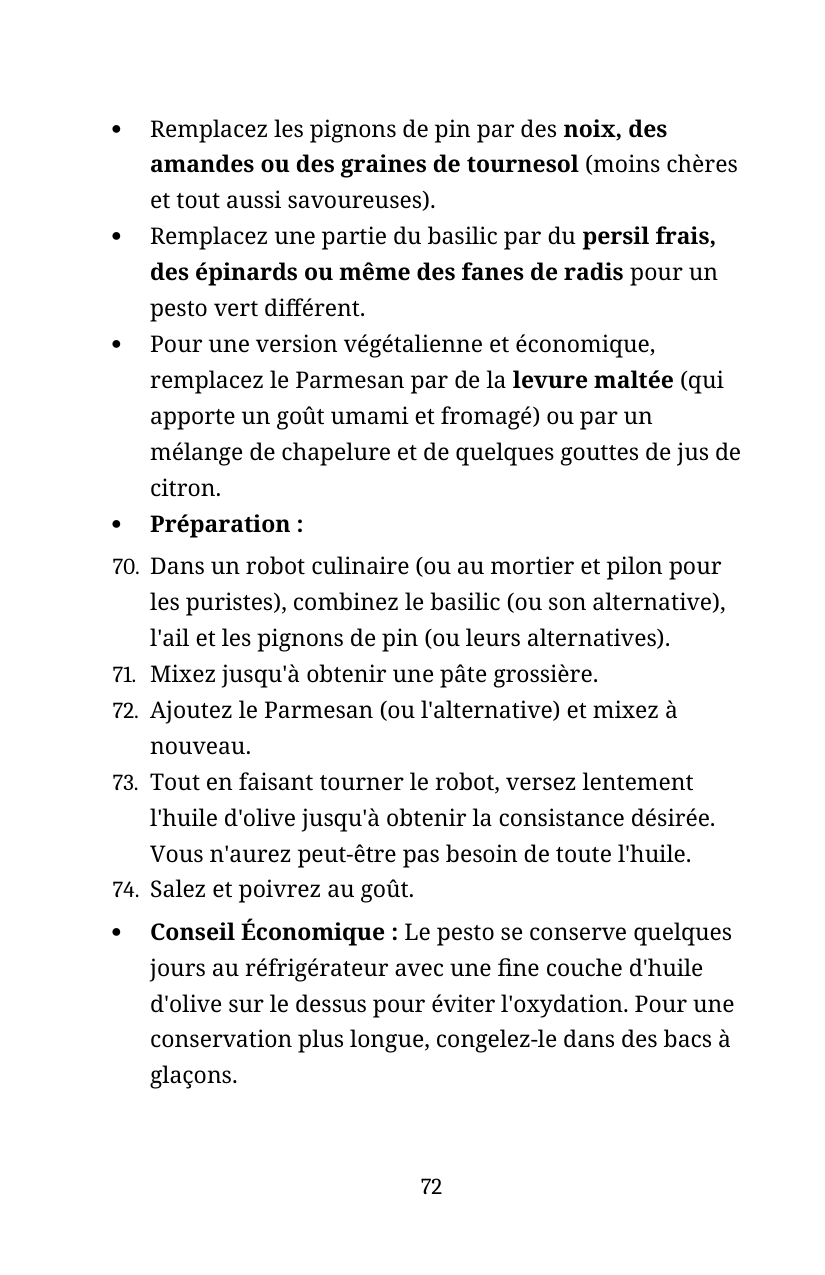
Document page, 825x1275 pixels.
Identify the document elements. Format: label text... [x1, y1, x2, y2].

list Remplacez les pignons de pin par des noix, des amandes ou des graines de tournesol (moins chères et tout aussi savoureuses). [112, 112, 750, 216]
list Mixez jusqu'à obtenir une pâte grossière. [112, 658, 750, 689]
list Dans un robot culinaire (ou au mortier et pilon pour les puristes), combinez le basilic (ou son alternative), l'ail et les pignons de pin (ou leurs alternatives). [112, 550, 750, 653]
list Remplacez une partie du basilic par du persil frais, des épinards ou même des fanes de radis pour un pesto vert différent. [112, 220, 750, 323]
list Ajoutez le Parmesan (ou l'alternative) et mixez à nouveau. [112, 694, 750, 761]
list Salez et poivrez au goût. [112, 873, 750, 905]
list Conseil Économique : Le pesto se conserve quelques jours au réfrigérateur avec une fine couche d'huile d'olive sur le dessus pour éviter l'oxydation. Pour une conservation plus longue, congelez-le dans des bacs à glaçons. [112, 916, 750, 1091]
list Préparation : [112, 508, 750, 539]
list Tout en faisant tourner le robot, versez lentement l'huile d'olive jusqu'à obtenir la consistance désirée. Vous n'aurez peut-être pas besoin de toute l'huile. [112, 766, 750, 869]
list Pour une version végétalienne et économique, remplacez le Parmesan par de la levure maltée (qui apporte un goût umami et fromagé) ou par un mélange de chapelure et de quelques gouttes de jus de citron. [112, 328, 750, 503]
